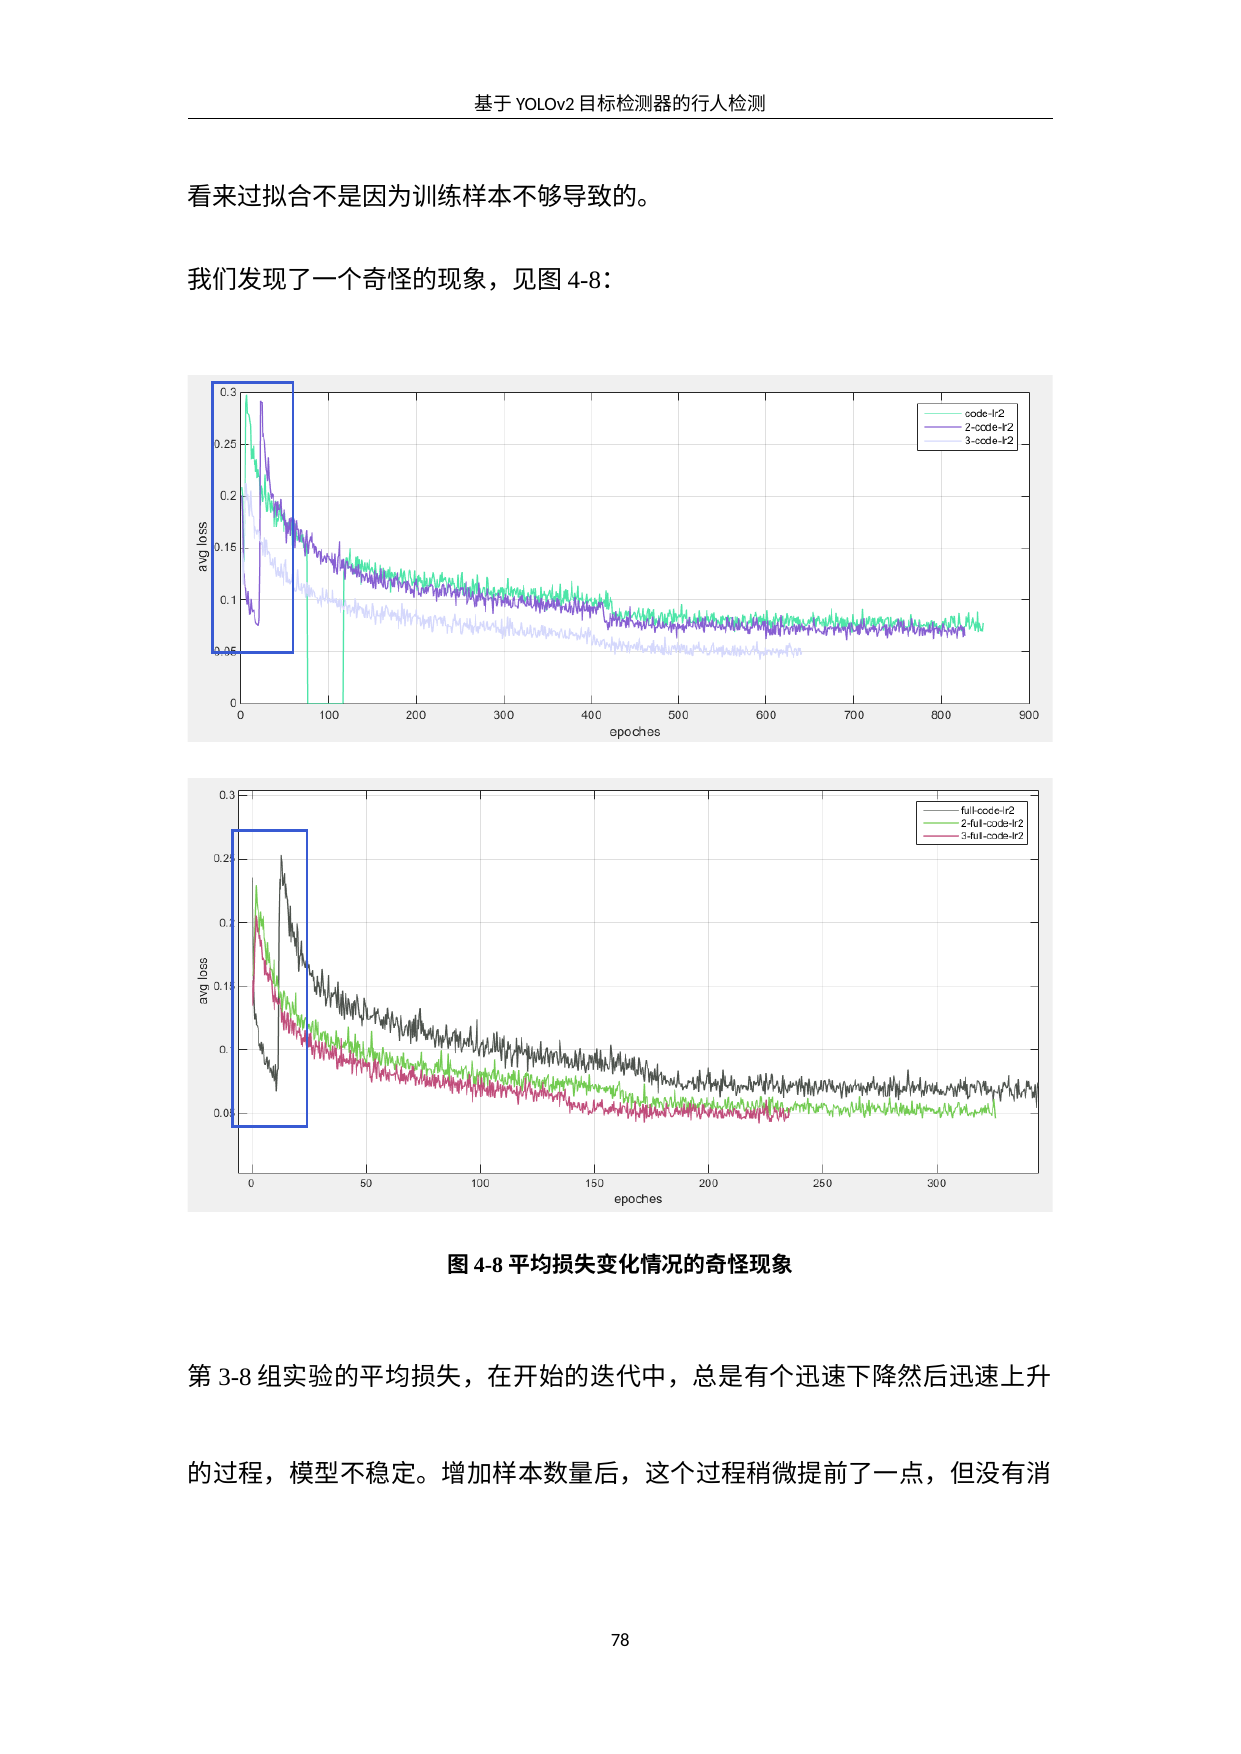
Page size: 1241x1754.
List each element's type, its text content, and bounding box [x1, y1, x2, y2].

text 图4-8 平均损失变化情况的奇怪现象 [187, 1247, 1053, 1279]
picture [187, 375, 1053, 742]
text 我们发现了一个奇怪的现象，见图4-8： [187, 245, 1053, 310]
picture [187, 778, 1053, 1212]
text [187, 1342, 1053, 1504]
text 看来过拟合不是因为训练样本不够导致的。 [187, 162, 1053, 227]
